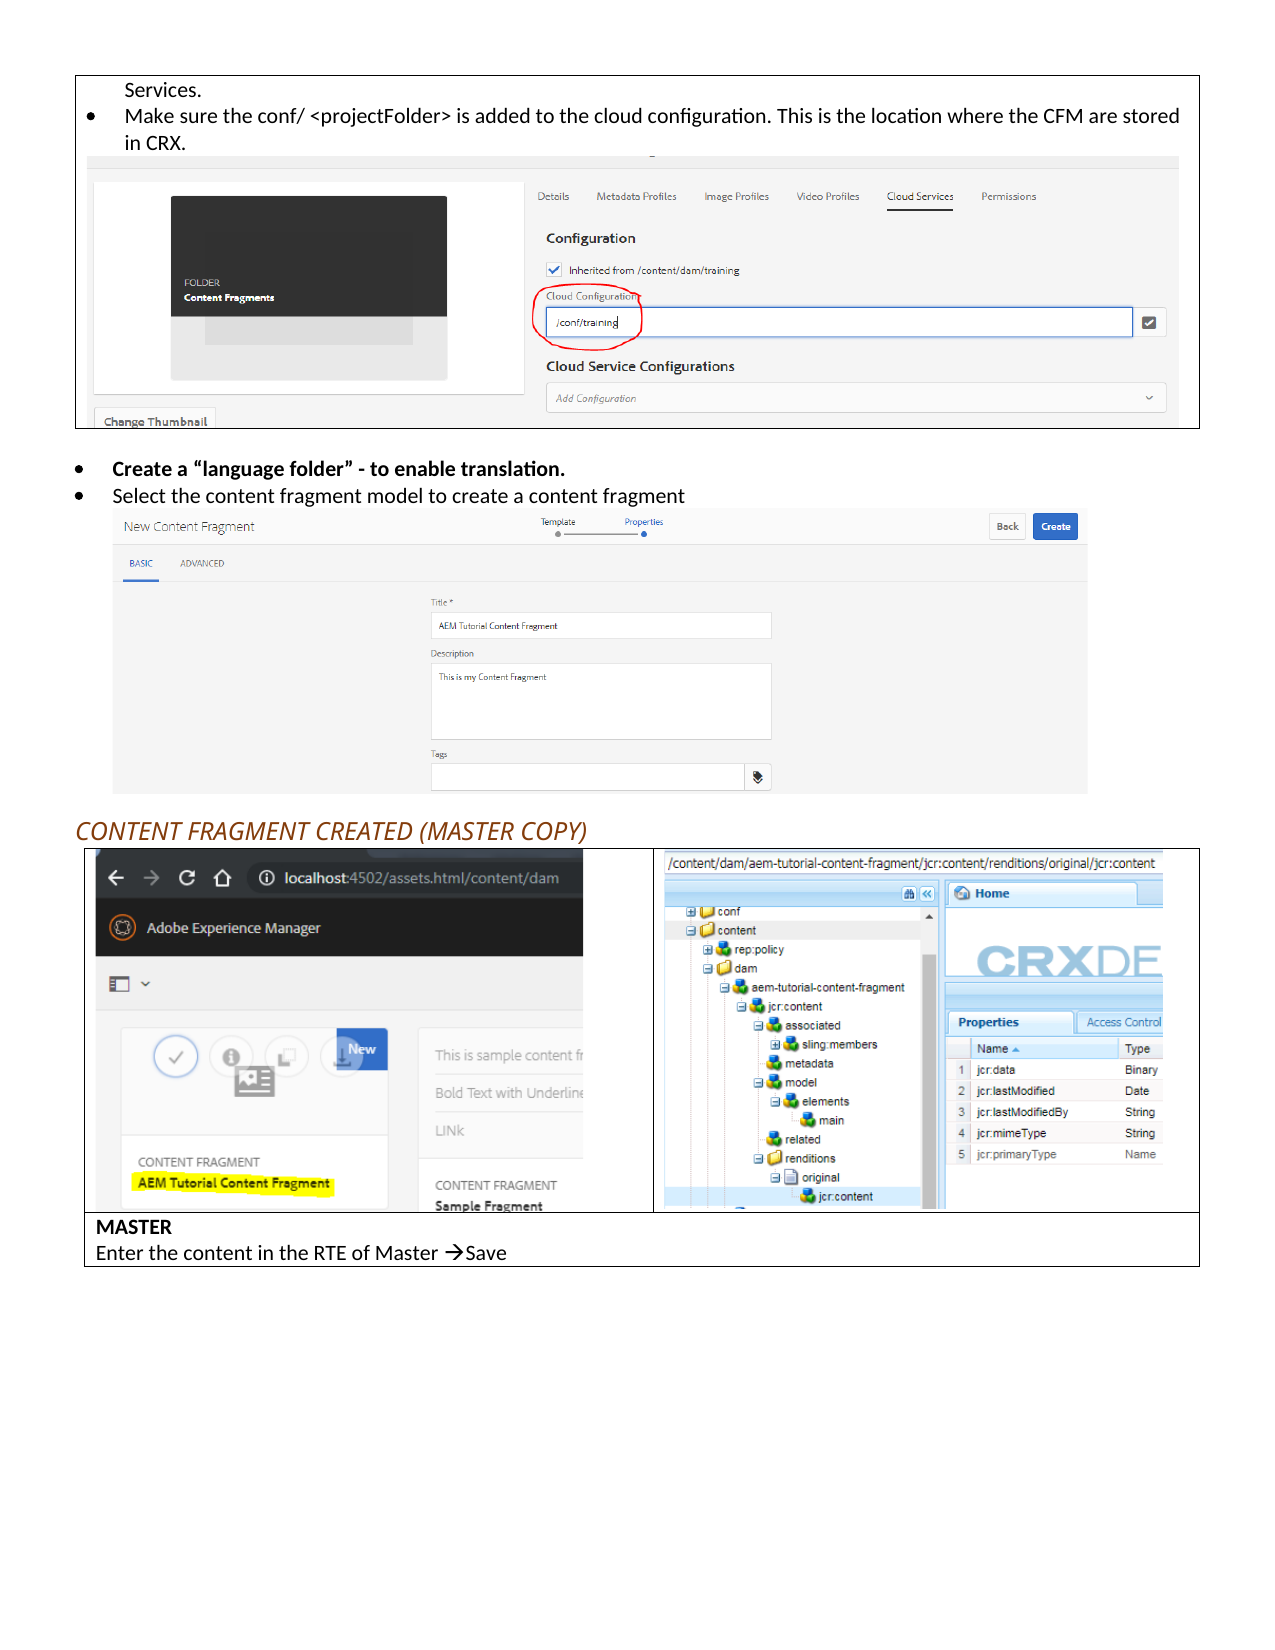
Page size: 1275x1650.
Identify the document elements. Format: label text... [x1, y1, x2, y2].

list Select the content fragment model to create a content fragment [75, 482, 1200, 509]
picture [664, 849, 1163, 1209]
subtitle CONTENT FRAGMENT CREATED (MASTER COPY) [75, 814, 1200, 848]
picture [86, 156, 1179, 428]
picture [95, 849, 584, 1212]
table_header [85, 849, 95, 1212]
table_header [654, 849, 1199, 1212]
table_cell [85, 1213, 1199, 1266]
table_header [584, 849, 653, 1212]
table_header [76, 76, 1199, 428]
list Create a “language folder” - to enable translation. [75, 456, 1200, 482]
picture [112, 508, 1088, 794]
